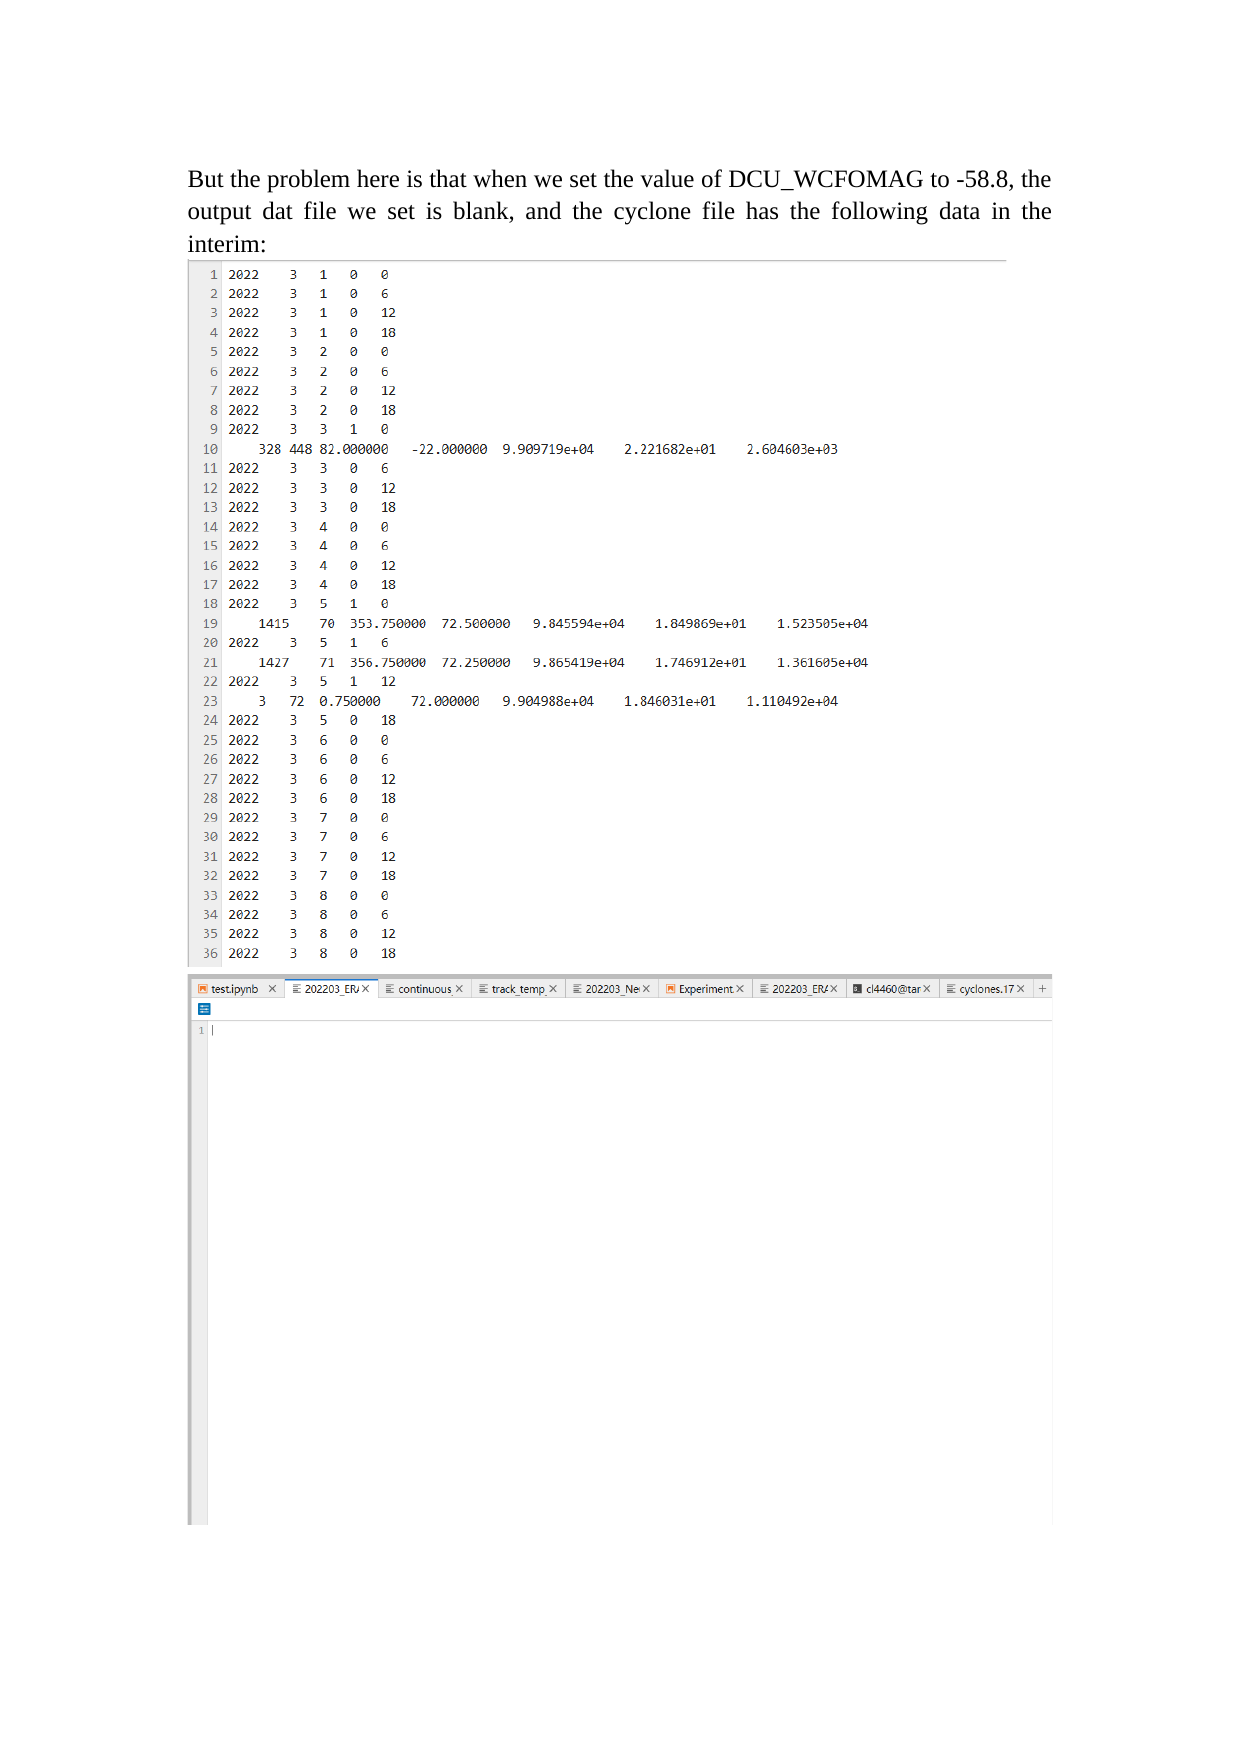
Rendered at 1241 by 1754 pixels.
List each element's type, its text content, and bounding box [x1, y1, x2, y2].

picture [187, 259, 1007, 967]
picture [187, 974, 1053, 1525]
list But the problem here is that when we set the value of DCU_WCFOMAG to -58.8, the output dat file we set is blank, and the cyclone file has the following data in the interim: [187, 162, 1053, 259]
